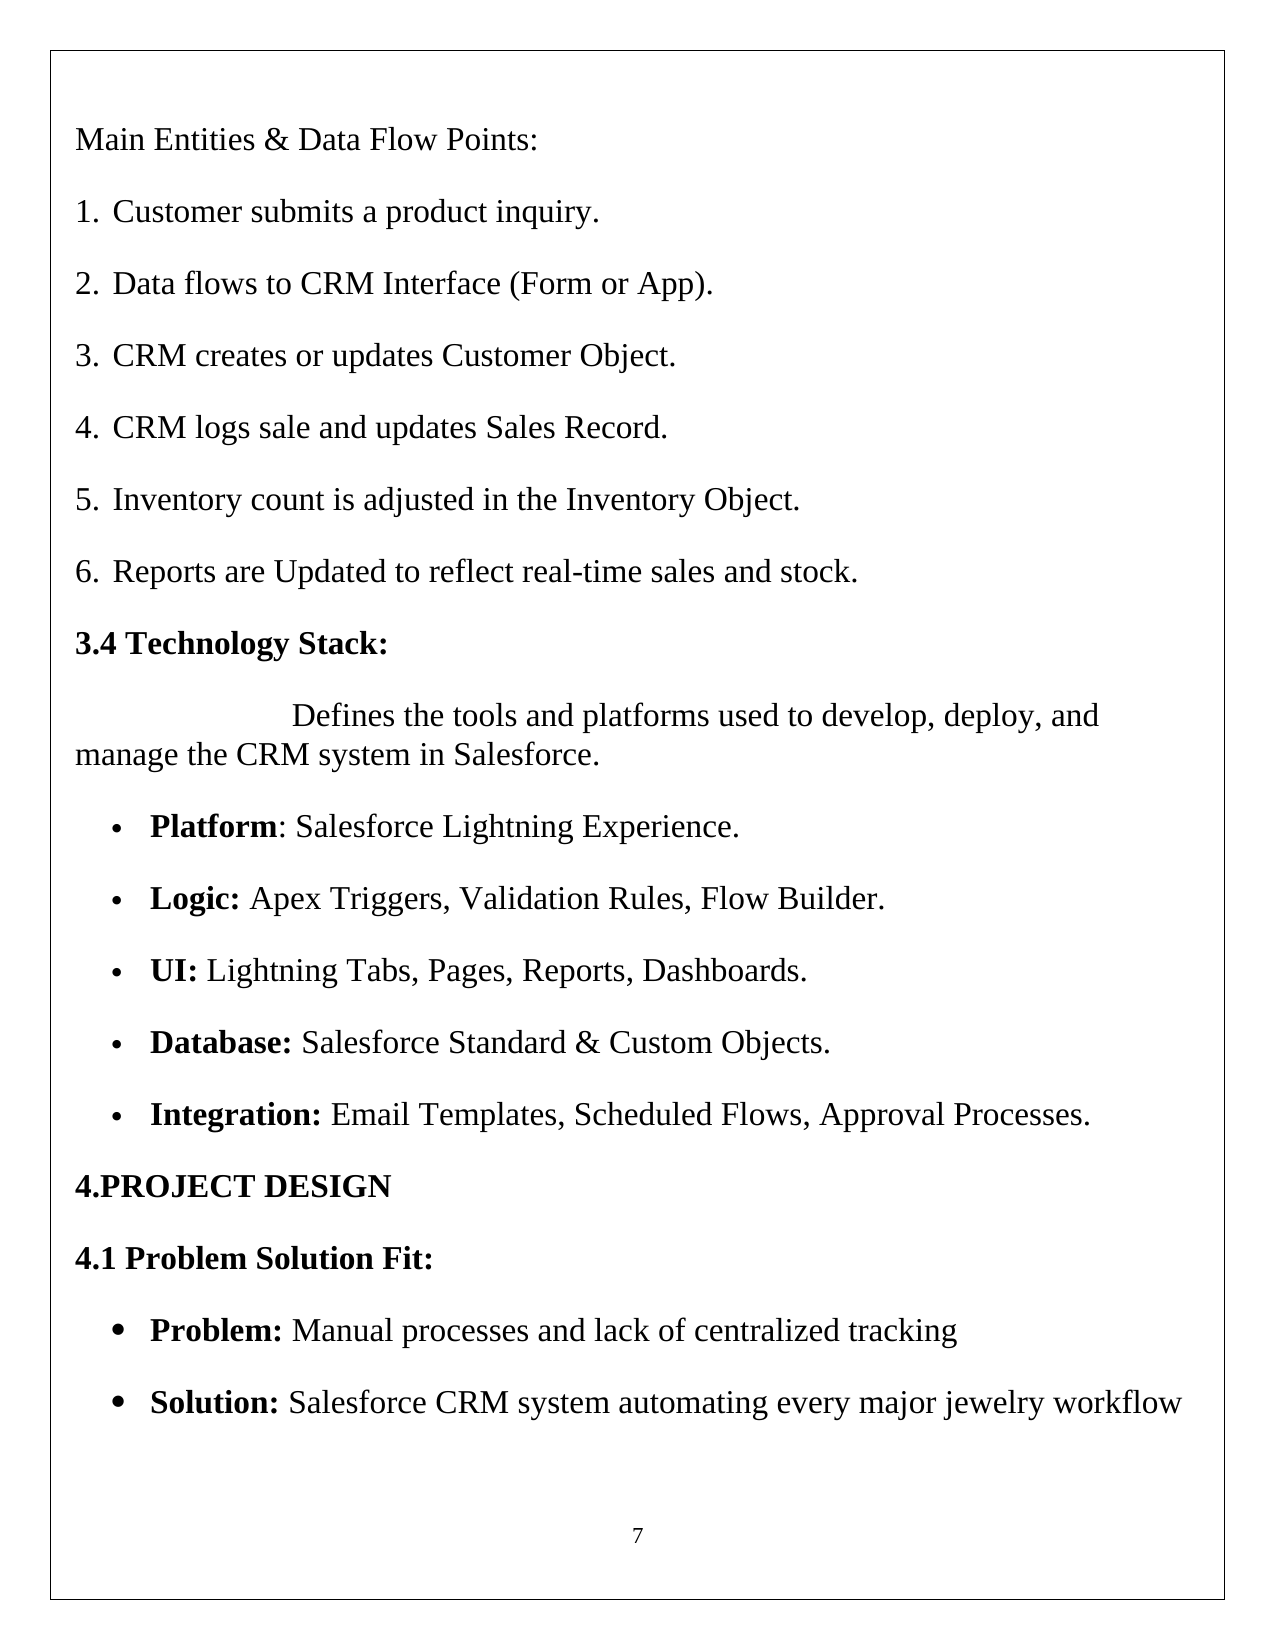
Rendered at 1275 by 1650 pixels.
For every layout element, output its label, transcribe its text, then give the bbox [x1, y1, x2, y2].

list Customer submits a product inquiry. [75, 191, 1200, 229]
list Platform: Salesforce Lightning Experience. [112, 806, 1200, 844]
list Solution: Salesforce CRM system automating every major jewelry workflow [112, 1382, 1200, 1421]
list Database: Salesforce Standard & Custom Objects. [112, 1022, 1200, 1060]
list UI: Lightning Tabs, Pages, Reports, Dashboards. [112, 950, 1200, 988]
list Reports are Updated to reflect real-time sales and stock. [75, 551, 1200, 589]
list CRM logs sale and updates Sales Record. [75, 407, 1200, 445]
list Data flows to CRM Interface (Form or App). [75, 263, 1200, 301]
list Integration: Email Templates, Scheduled Flows, Approval Processes. [112, 1094, 1200, 1132]
text Main Entities & Data Flow Points: [75, 119, 1200, 157]
list Problem: Manual processes and lack of centralized tracking [112, 1310, 1200, 1349]
text 4.1 Problem Solution Fit: [75, 1238, 1200, 1277]
text 4.PROJECT DESIGN [75, 1166, 1200, 1204]
list Logic: Apex Triggers, Validation Rules, Flow Builder. [112, 878, 1200, 916]
list CRM creates or updates Customer Object. [75, 335, 1200, 373]
text Defines the tools and platforms used to develop, deploy, and manage the CRM system in Salesforce. [75, 695, 1200, 772]
list Inventory count is adjusted in the Inventory Object. [75, 479, 1200, 517]
text 3.4 Technology Stack: [75, 623, 1200, 662]
